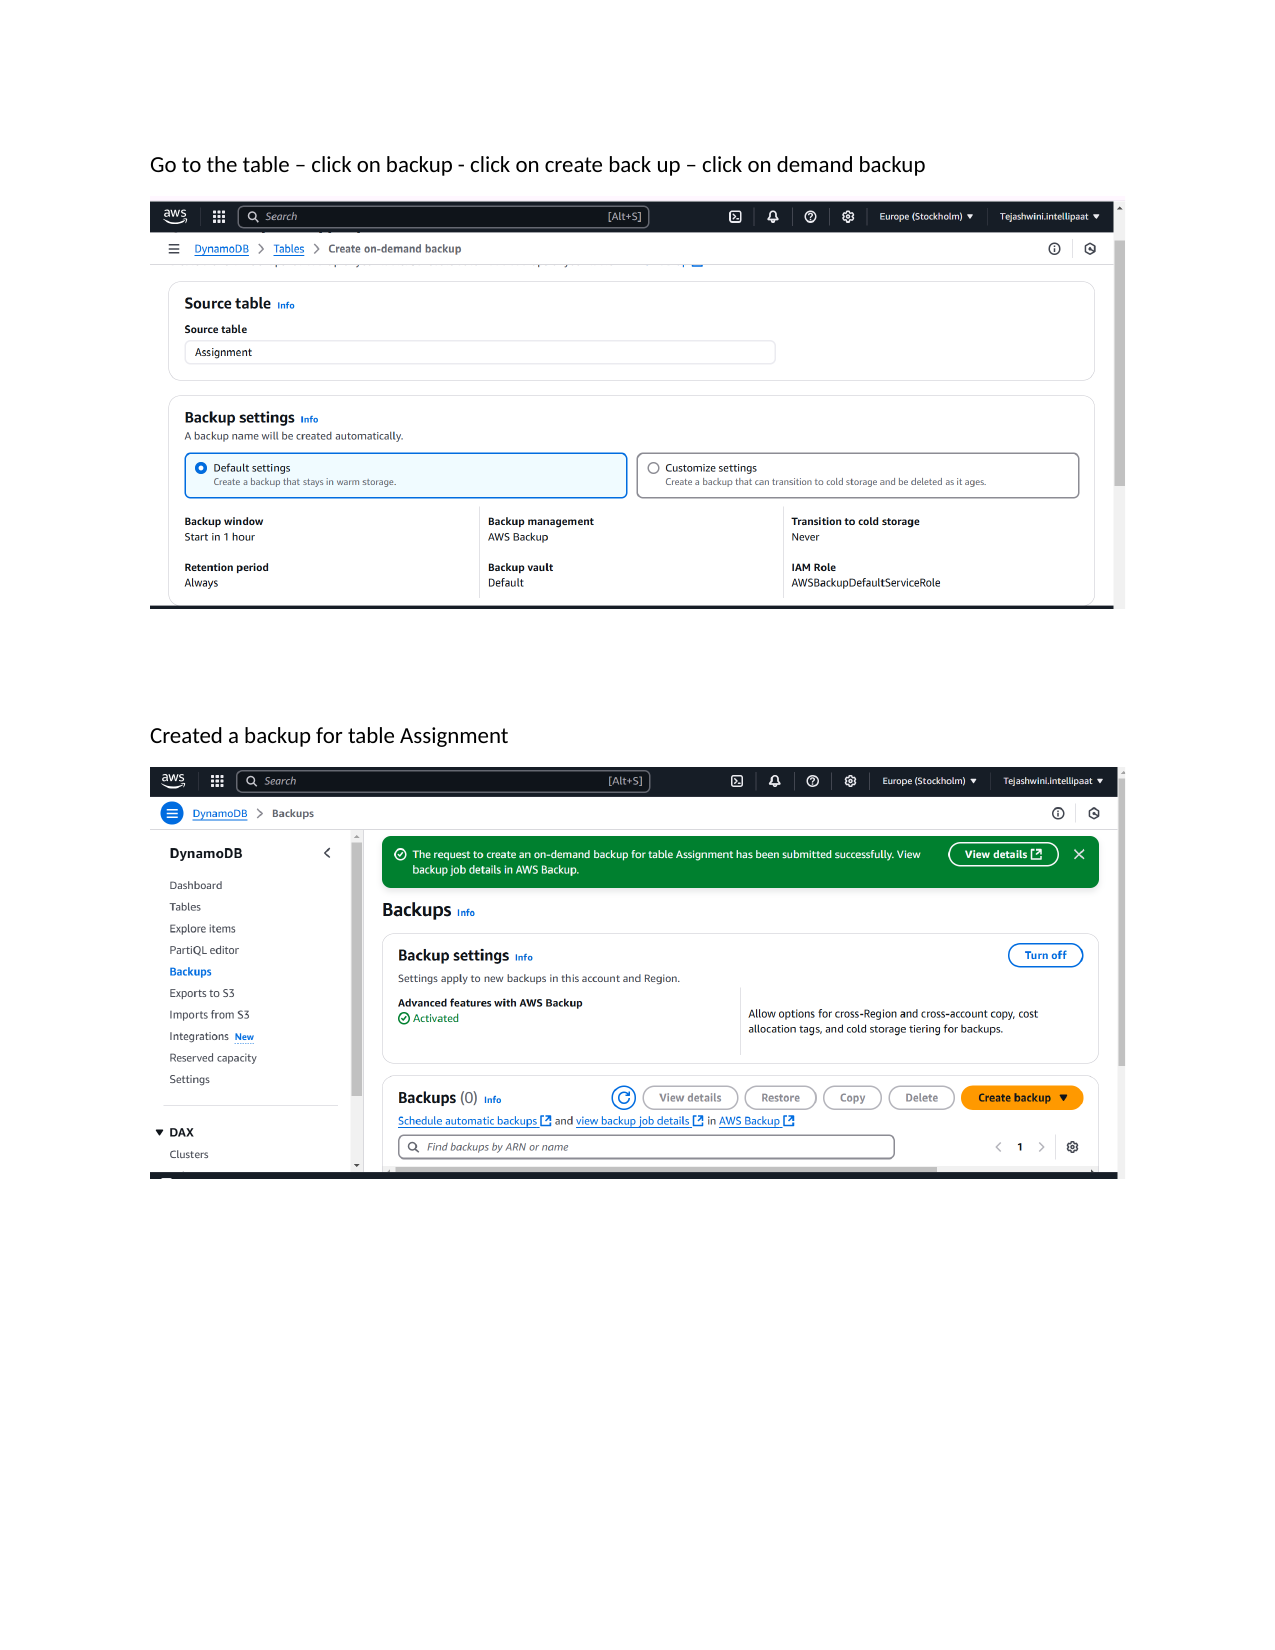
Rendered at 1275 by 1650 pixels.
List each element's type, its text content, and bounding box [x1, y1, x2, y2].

text Created a backup for table Assignment [150, 721, 1125, 749]
picture [150, 767, 1125, 1179]
text Go to the table – click on backup - click on create back up – click on demand backup [150, 150, 1125, 178]
picture [150, 196, 1125, 609]
